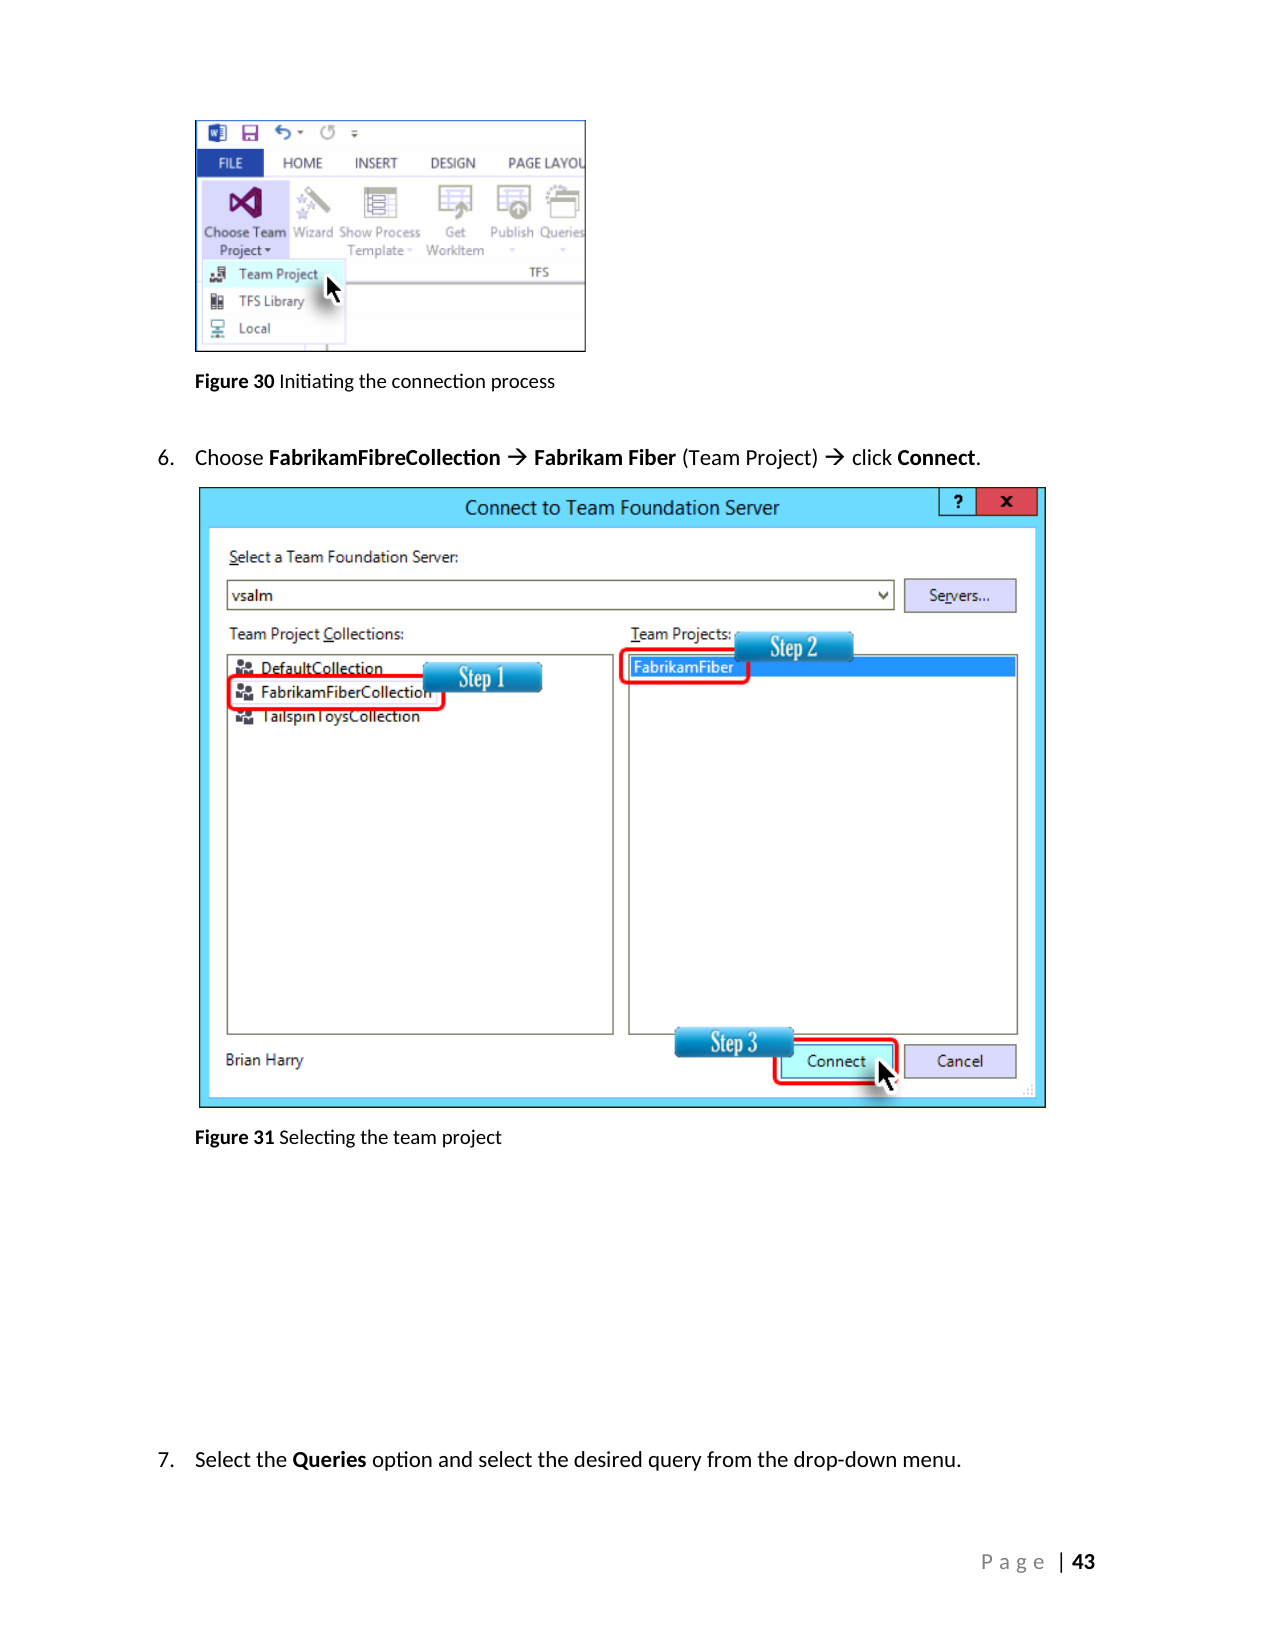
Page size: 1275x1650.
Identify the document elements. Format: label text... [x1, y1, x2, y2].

picture [199, 487, 1046, 1108]
picture [195, 120, 586, 352]
text Figure 31 Selecting the team project [195, 1124, 1125, 1149]
text Figure 30 Initiating the connection process [195, 369, 1125, 394]
list Choose FabrikamFibreCollection Fabrikam Fiber (Team Project) click Connect. [157, 443, 1125, 471]
list Select the Queries option and select the desired query from the drop-down menu. [157, 1445, 1125, 1473]
